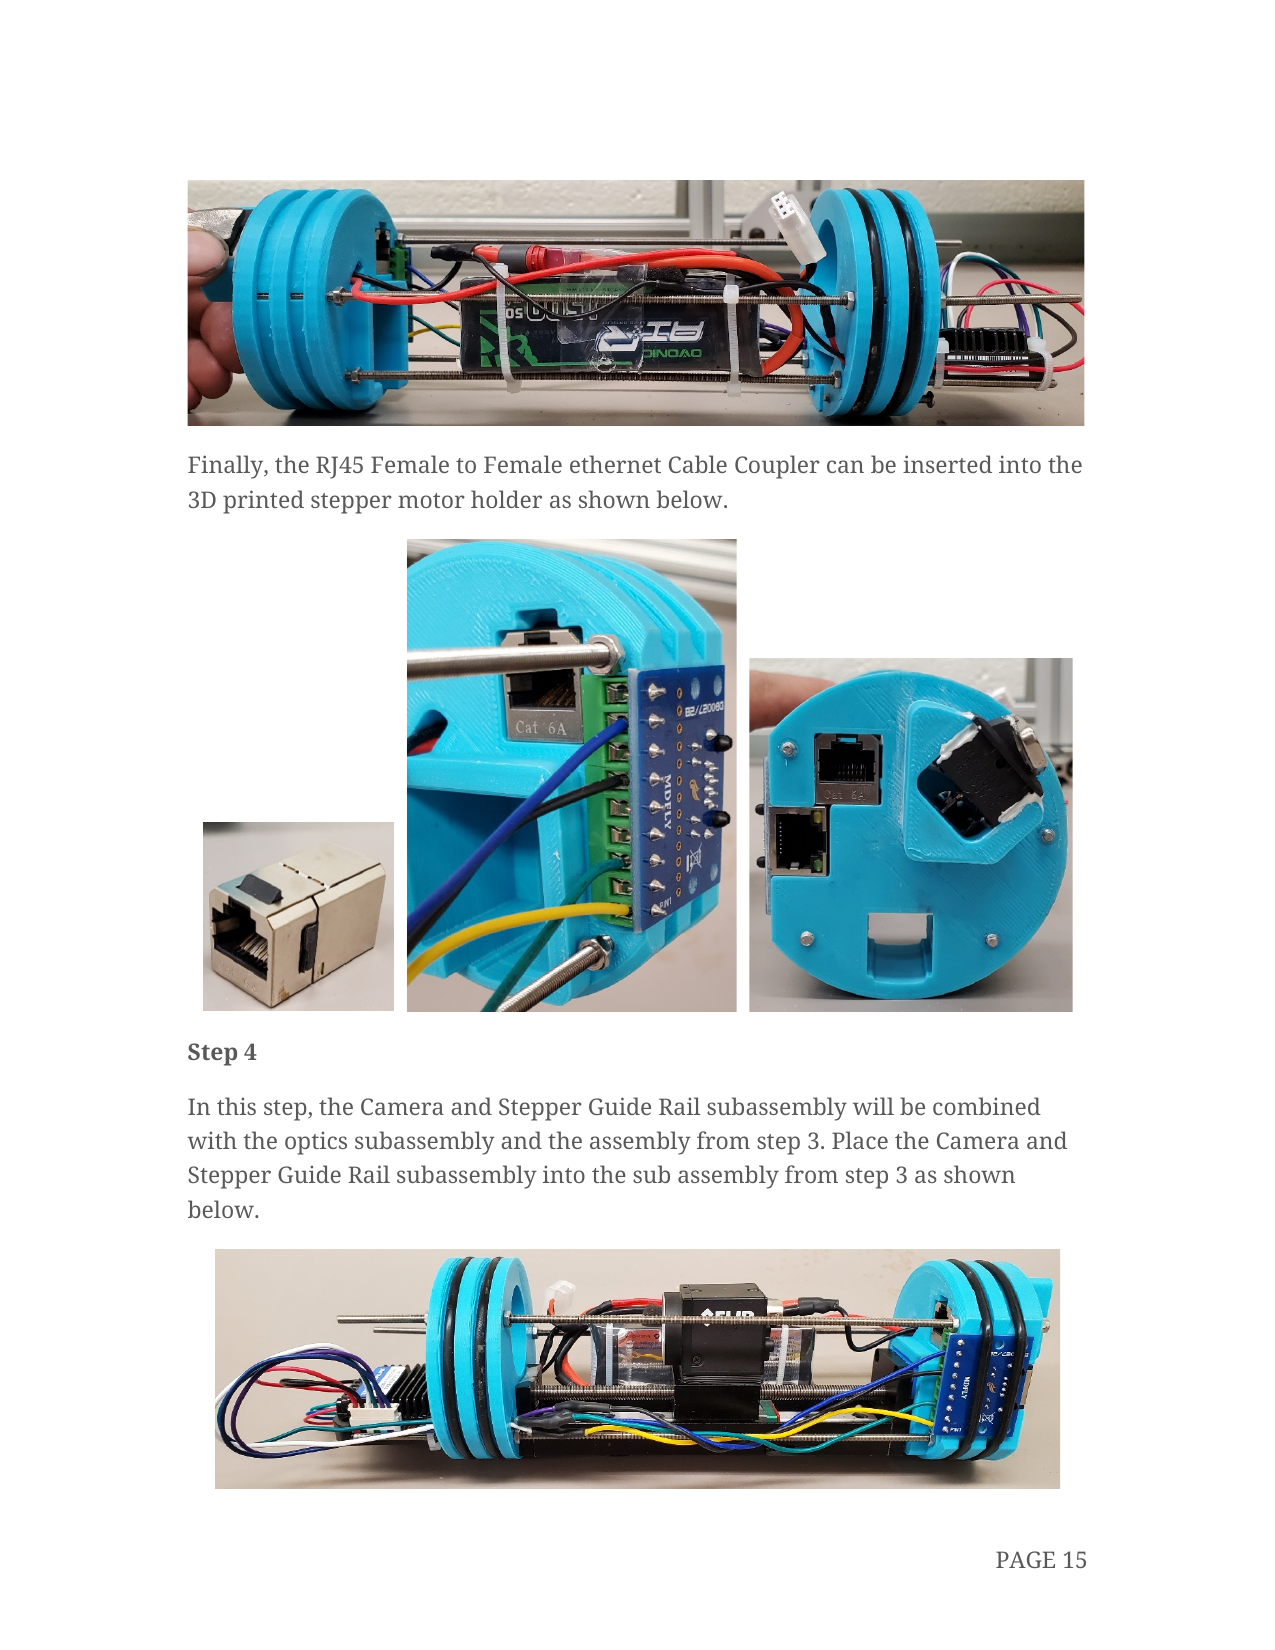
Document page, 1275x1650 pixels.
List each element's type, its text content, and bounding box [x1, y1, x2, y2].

picture [407, 539, 737, 1012]
picture [187, 180, 1085, 426]
picture [215, 1249, 1061, 1489]
picture [203, 822, 394, 1011]
text Step 4 [187, 1036, 1087, 1067]
text In this step, the Camera and Stepper Guide Rail subassembly will be combined with the optics subassembly and the assembly from step 3. Place the Camera and Stepper Guide Rail subassembly into the sub assembly from step 3 as shown below. [187, 1091, 1087, 1225]
picture [749, 658, 1073, 1012]
text Finally, the RJ45 Female to Female ethernet Cable Coupler can be inserted into the 3D printed stepper motor holder as shown below. [187, 449, 1087, 515]
